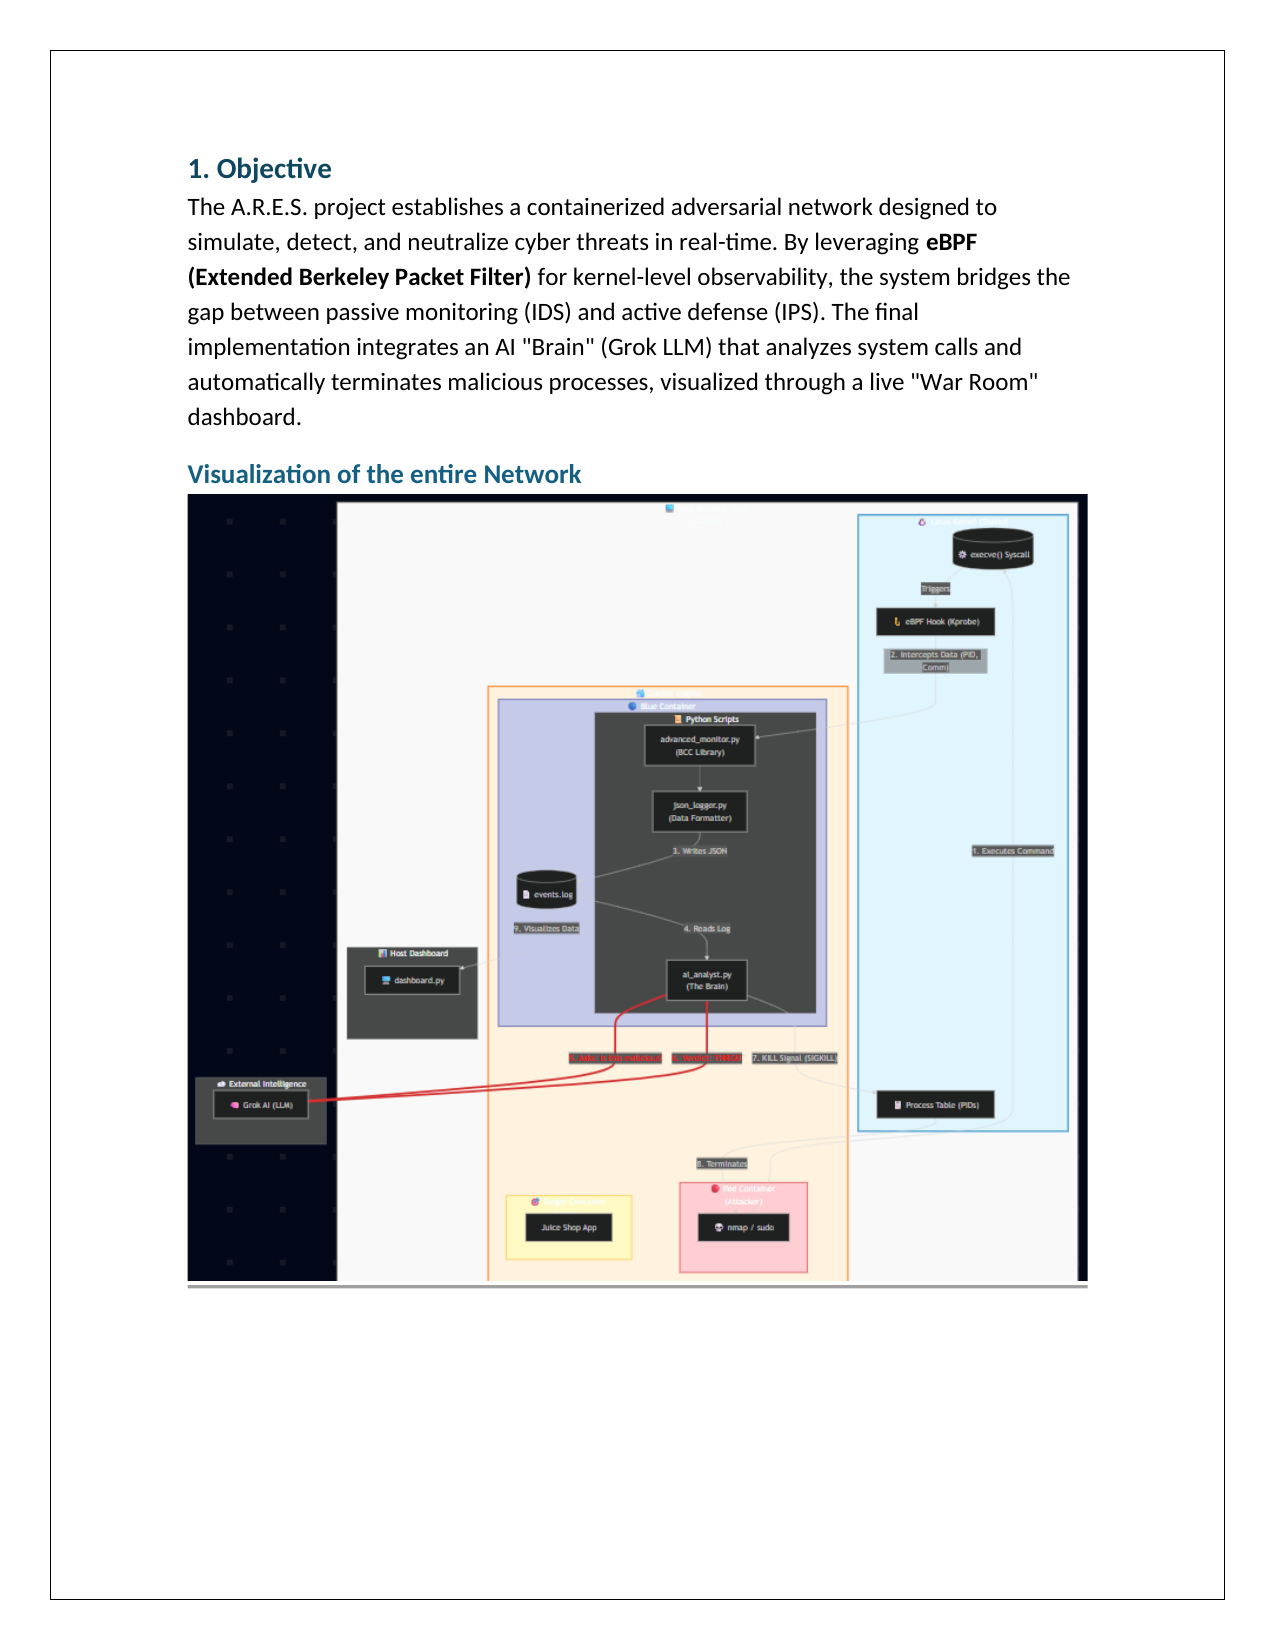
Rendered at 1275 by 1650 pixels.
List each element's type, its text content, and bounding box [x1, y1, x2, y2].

subtitle 1. Objective [187, 150, 1087, 186]
text The A.R.E.S. project establishes a containerized adversarial network designed to simulate, detect, and neutralize cyber threats in real-time. By leveraging eBPF (Extended Berkeley Packet Filter) for kernel-level observability, the system bridges the gap between passive monitoring (IDS) and active defense (IPS). The final implementation integrates an AI "Brain" (Grok LLM) that analyzes system calls and automatically terminates malicious processes, visualized through a live "War Room" dashboard. [187, 191, 1087, 431]
picture [187, 494, 1088, 1281]
subtitle Visualization of the entire Network [187, 457, 1087, 490]
